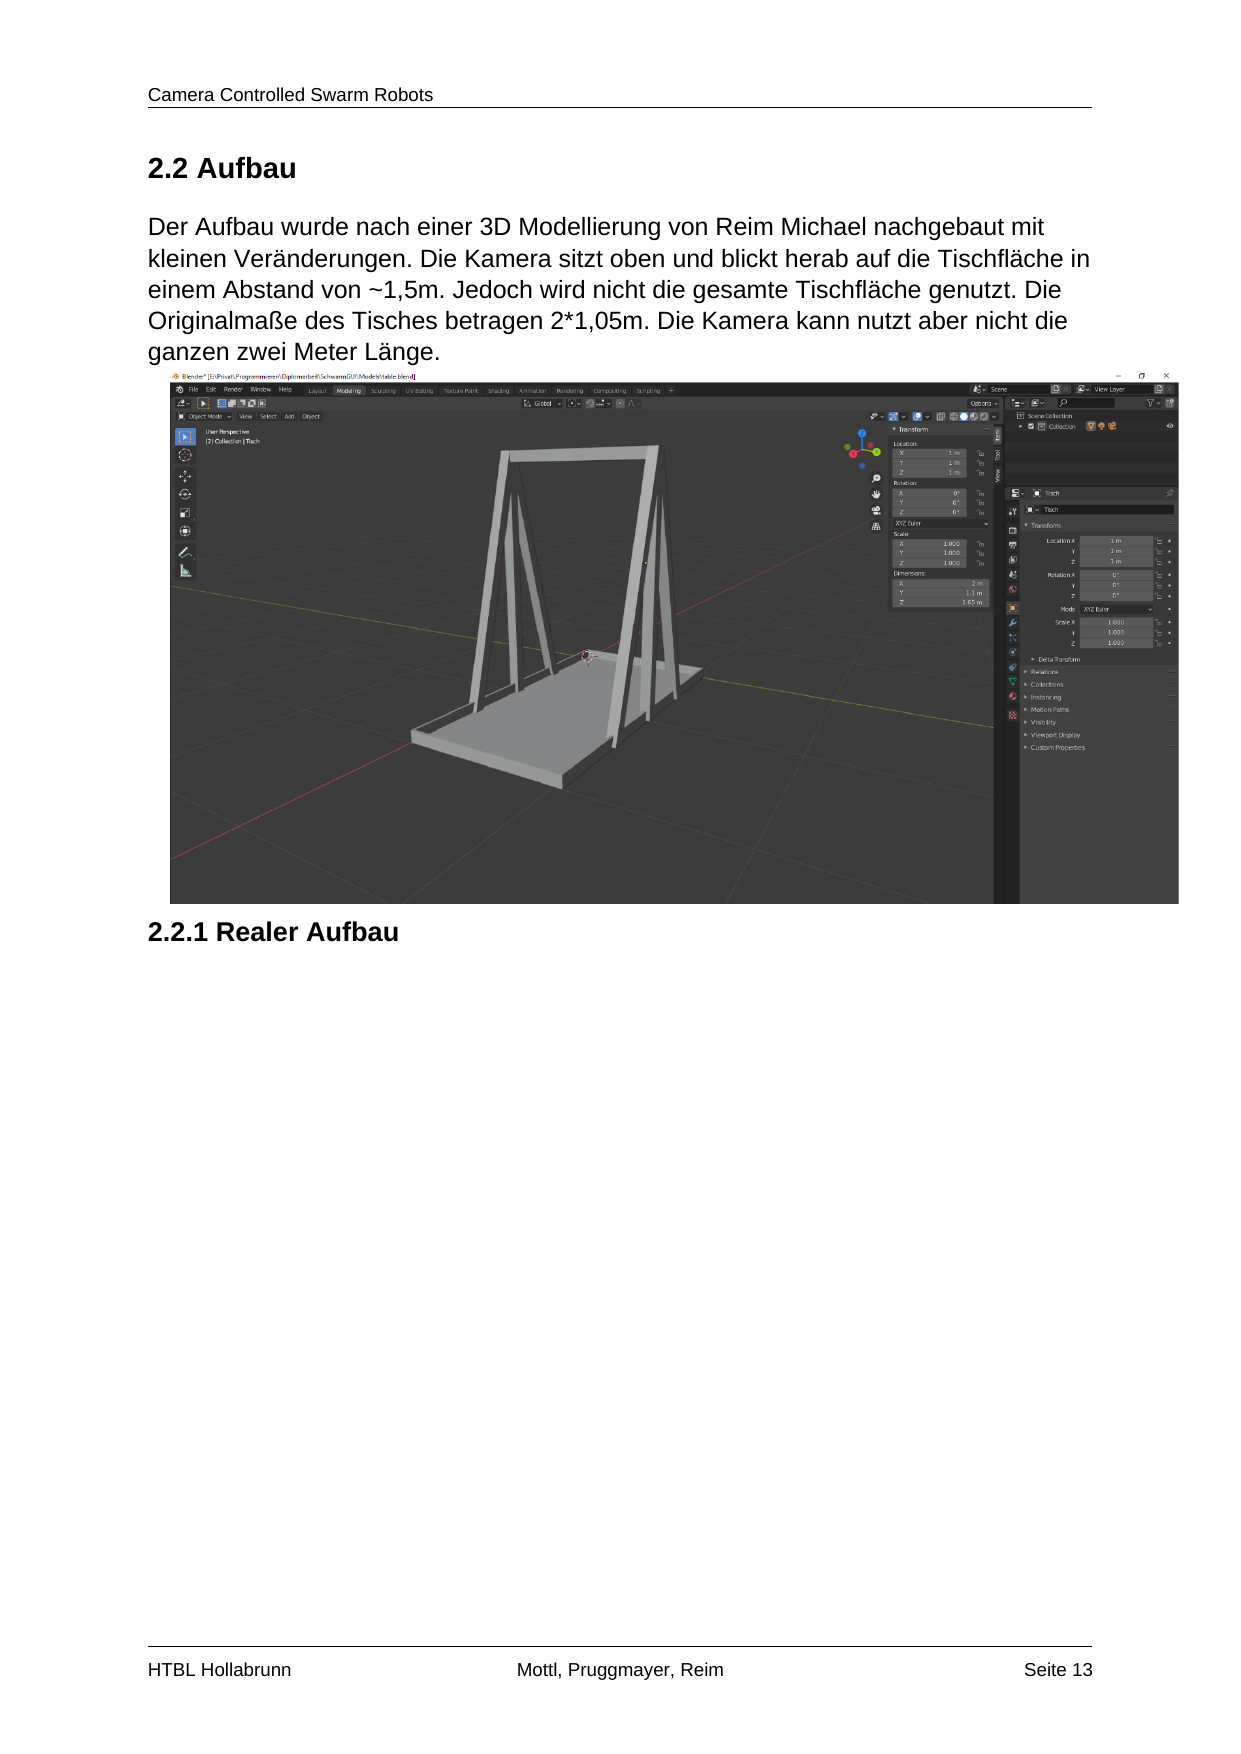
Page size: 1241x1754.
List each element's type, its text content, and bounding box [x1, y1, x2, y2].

subtitle Realer Aufbau [148, 916, 1092, 947]
subtitle Aufbau [148, 151, 1092, 185]
text Der Aufbau wurde nach einer 3D Modellierung von Reim Michael nachgebaut mit kleinen Veränderungen. Die Kamera sitzt oben und blickt herab auf die Tischfläche in einem Abstand von ~1,5m. Jedoch wird nicht die gesamte Tischfläche genutzt. Die Originalmaße des Tisches betragen 2*1,05m. Die Kamera kann nutzt aber nicht die ganzen zwei Meter Länge. [148, 210, 1092, 366]
picture [170, 370, 1179, 904]
